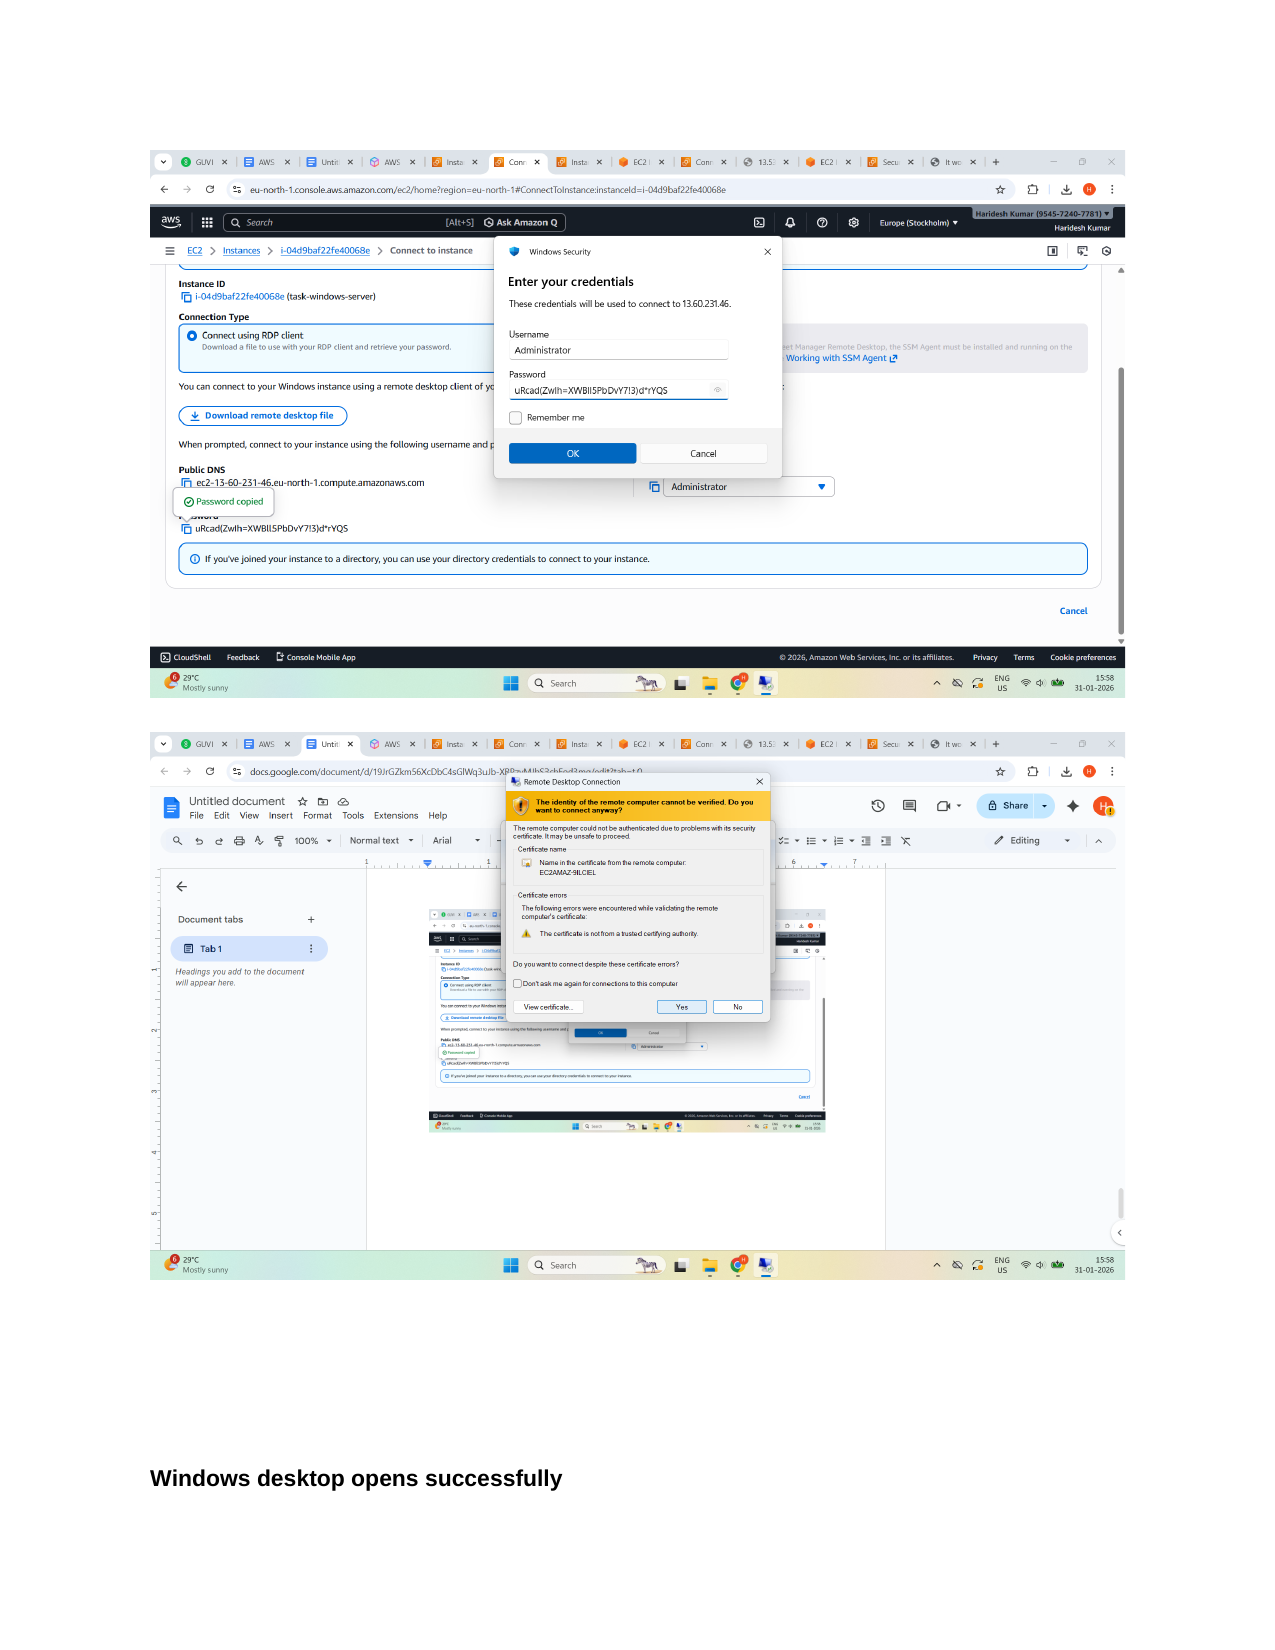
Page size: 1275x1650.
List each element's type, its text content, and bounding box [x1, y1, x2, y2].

picture [150, 150, 1125, 698]
text Windows desktop opens successfully [150, 1465, 1125, 1491]
picture [150, 732, 1125, 1280]
